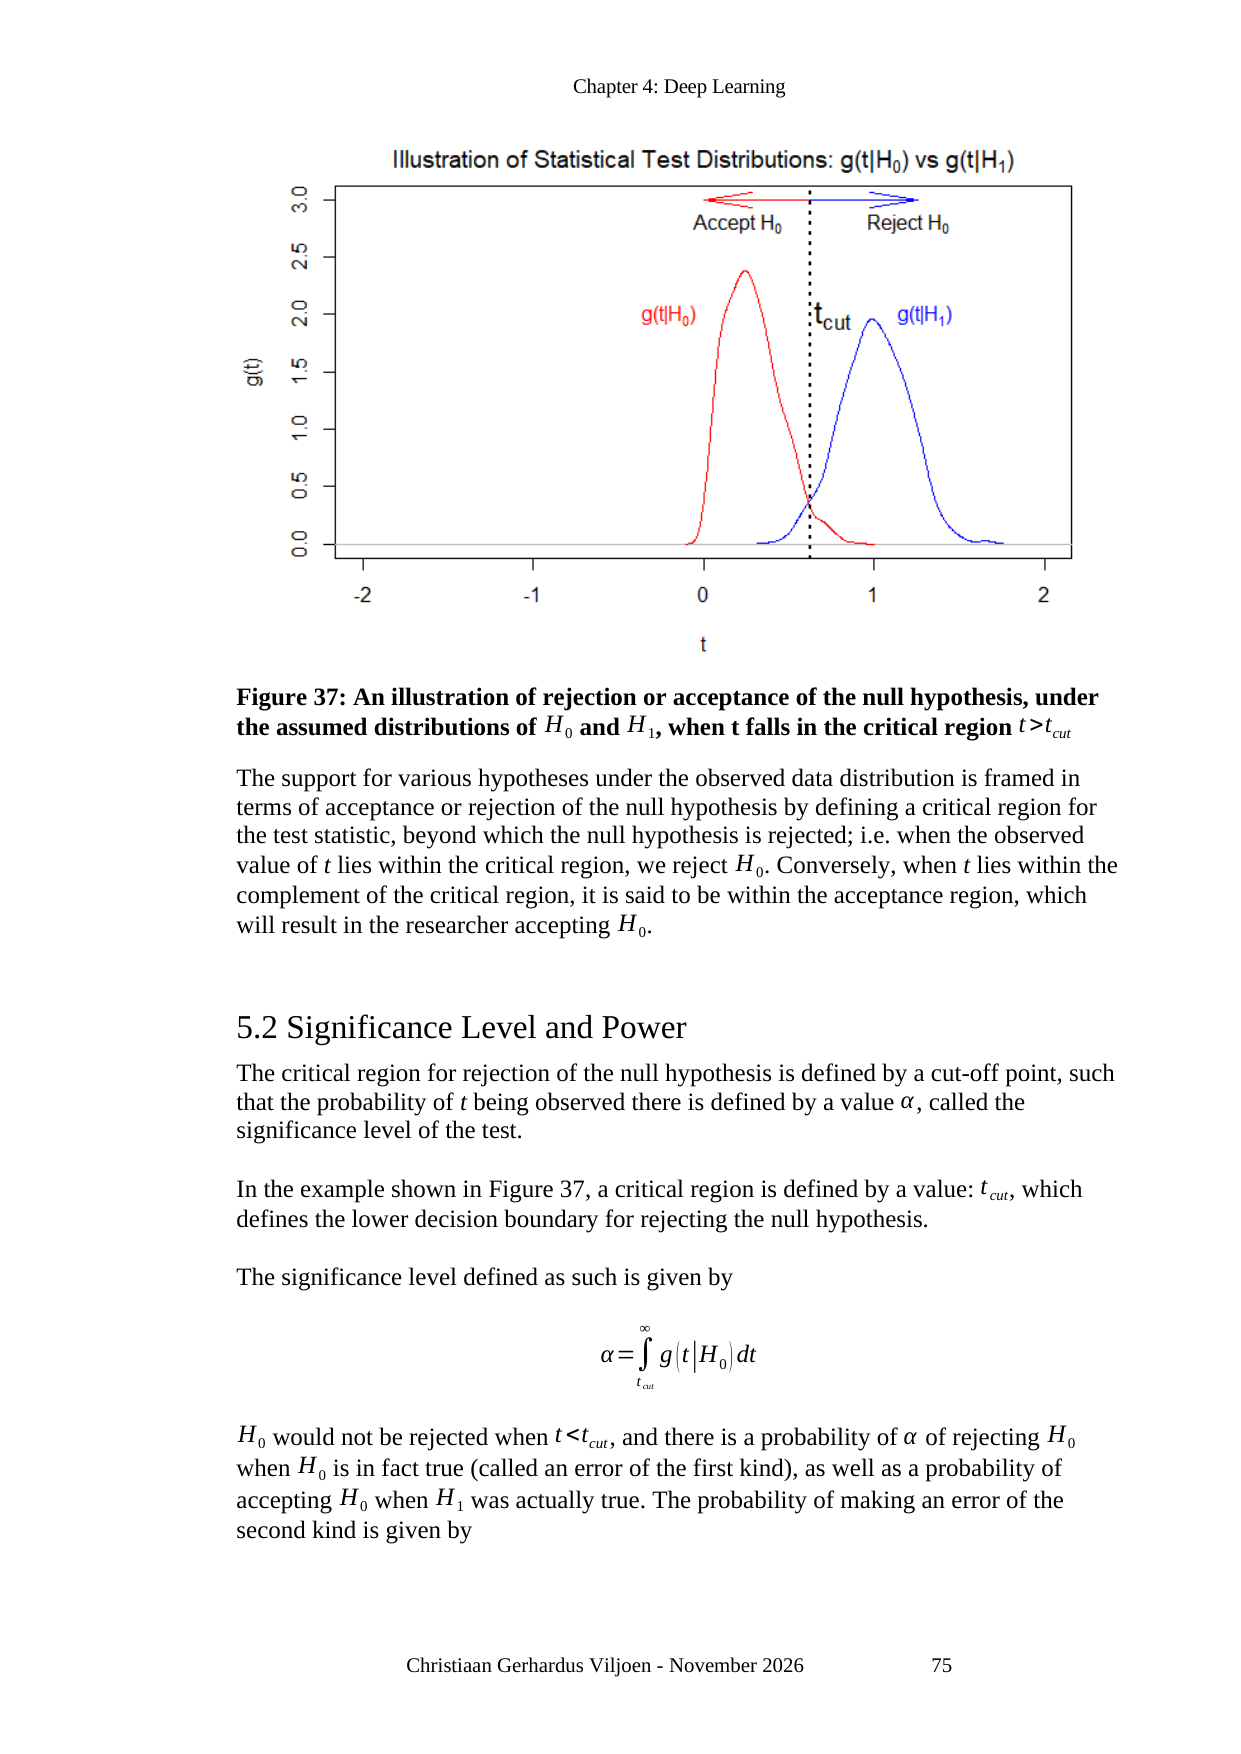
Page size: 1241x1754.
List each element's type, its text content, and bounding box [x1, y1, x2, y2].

picture [236, 135, 1123, 682]
text In the example shown in Figure 37, a critical region is defined by a value: , which defines the lower decision boundary for rejecting the null hypothesis. [236, 1173, 1122, 1233]
text Figure 37: An illustration of rejection or acceptance of the null hypothesis, under the assumed distributions of and , when t falls in the critical region [236, 682, 1122, 742]
text would not be rejected when , and there is a probability of of rejecting when is in fact true (called an error of the first kind), as well as a probability of accepting when was actually true. The probability of making an error of the second kind is given by [236, 1421, 1122, 1544]
text The support for various hypotheses under the observed data distribution is framed in terms of acceptance or rejection of the null hypothesis by defining a critical region for the test statistic, beyond which the null hypothesis is rejected; i.e. when the observed value of t lies within the critical region, we reject . Conversely, when t lies within the complement of the critical region, it is said to be within the acceptance region, which will result in the researcher accepting . [236, 763, 1122, 941]
text The critical region for rejection of the null hypothesis is defined by a cut-off point, such that the probability of t being observed there is defined by a value , called the significance level of the test. [236, 1058, 1122, 1144]
subtitle Significance Level and Power [236, 1007, 1122, 1045]
text The significance level defined as such is given by [236, 1262, 1122, 1290]
